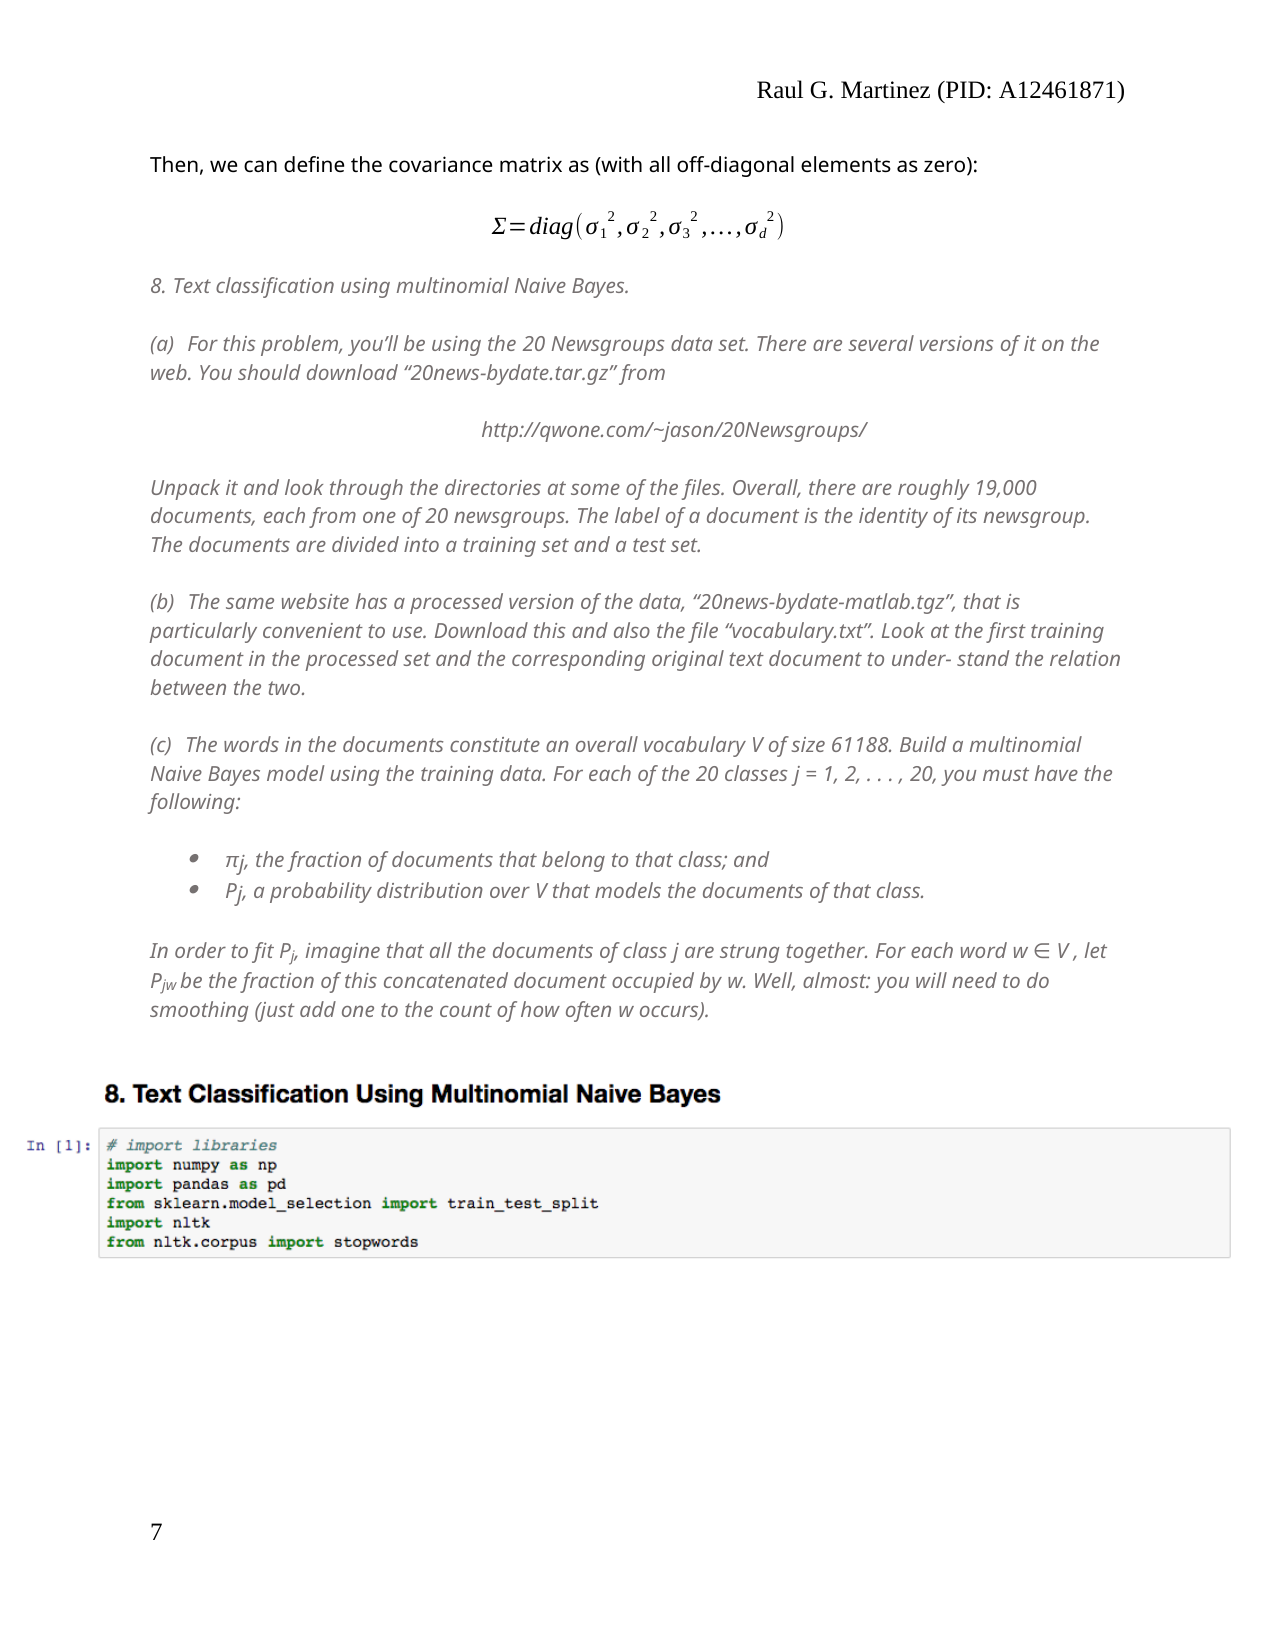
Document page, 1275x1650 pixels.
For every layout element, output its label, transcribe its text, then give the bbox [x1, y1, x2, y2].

text (a) For this problem, you’ll be using the 20 Newsgroups data set. There are several versions of it on the web. You should download “20news-bydate.tar.gz” from [150, 329, 1125, 386]
list πj, the fraction of documents that belong to that class; and [187, 845, 1125, 876]
text (c) The words in the documents constitute an overall vocabulary V of size 61188. Build a multinomial Naive Bayes model using the training data. For each of the 20 classes j = 1, 2, . . . , 20, you must have the following: [150, 730, 1125, 816]
picture [6, 1065, 1241, 1281]
text Unpack it and look through the directories at some of the files. Overall, there are roughly 19,000 documents, each from one of 20 newsgroups. The label of a document is the identity of its newsgroup. The documents are divided into a training set and a test set. [150, 473, 1125, 558]
text http://qwone.com/~jason/20Newsgroups/ [225, 415, 1125, 444]
text In order to fit Pj, imagine that all the documents of class j are strung together. For each word w ∈ V , let Pjw be the fraction of this concatenated document occupied by w. Well, almost: you will need to do smoothing (just add one to the count of how often w occurs). [150, 936, 1125, 1023]
text (b) The same website has a processed version of the data, “20news-bydate-matlab.tgz”, that is particularly convenient to use. Download this and also the file “vocabulary.txt”. Look at the first training document in the processed set and the corresponding original text document to under- stand the relation between the two. [150, 587, 1125, 701]
text 8. Text classification using multinomial Naive Bayes. [150, 272, 1125, 300]
list Pj, a probability distribution over V that models the documents of that class. [187, 876, 1125, 907]
text Then, we can define the covariance matrix as (with all off-diagonal elements as zero): [150, 150, 1125, 178]
